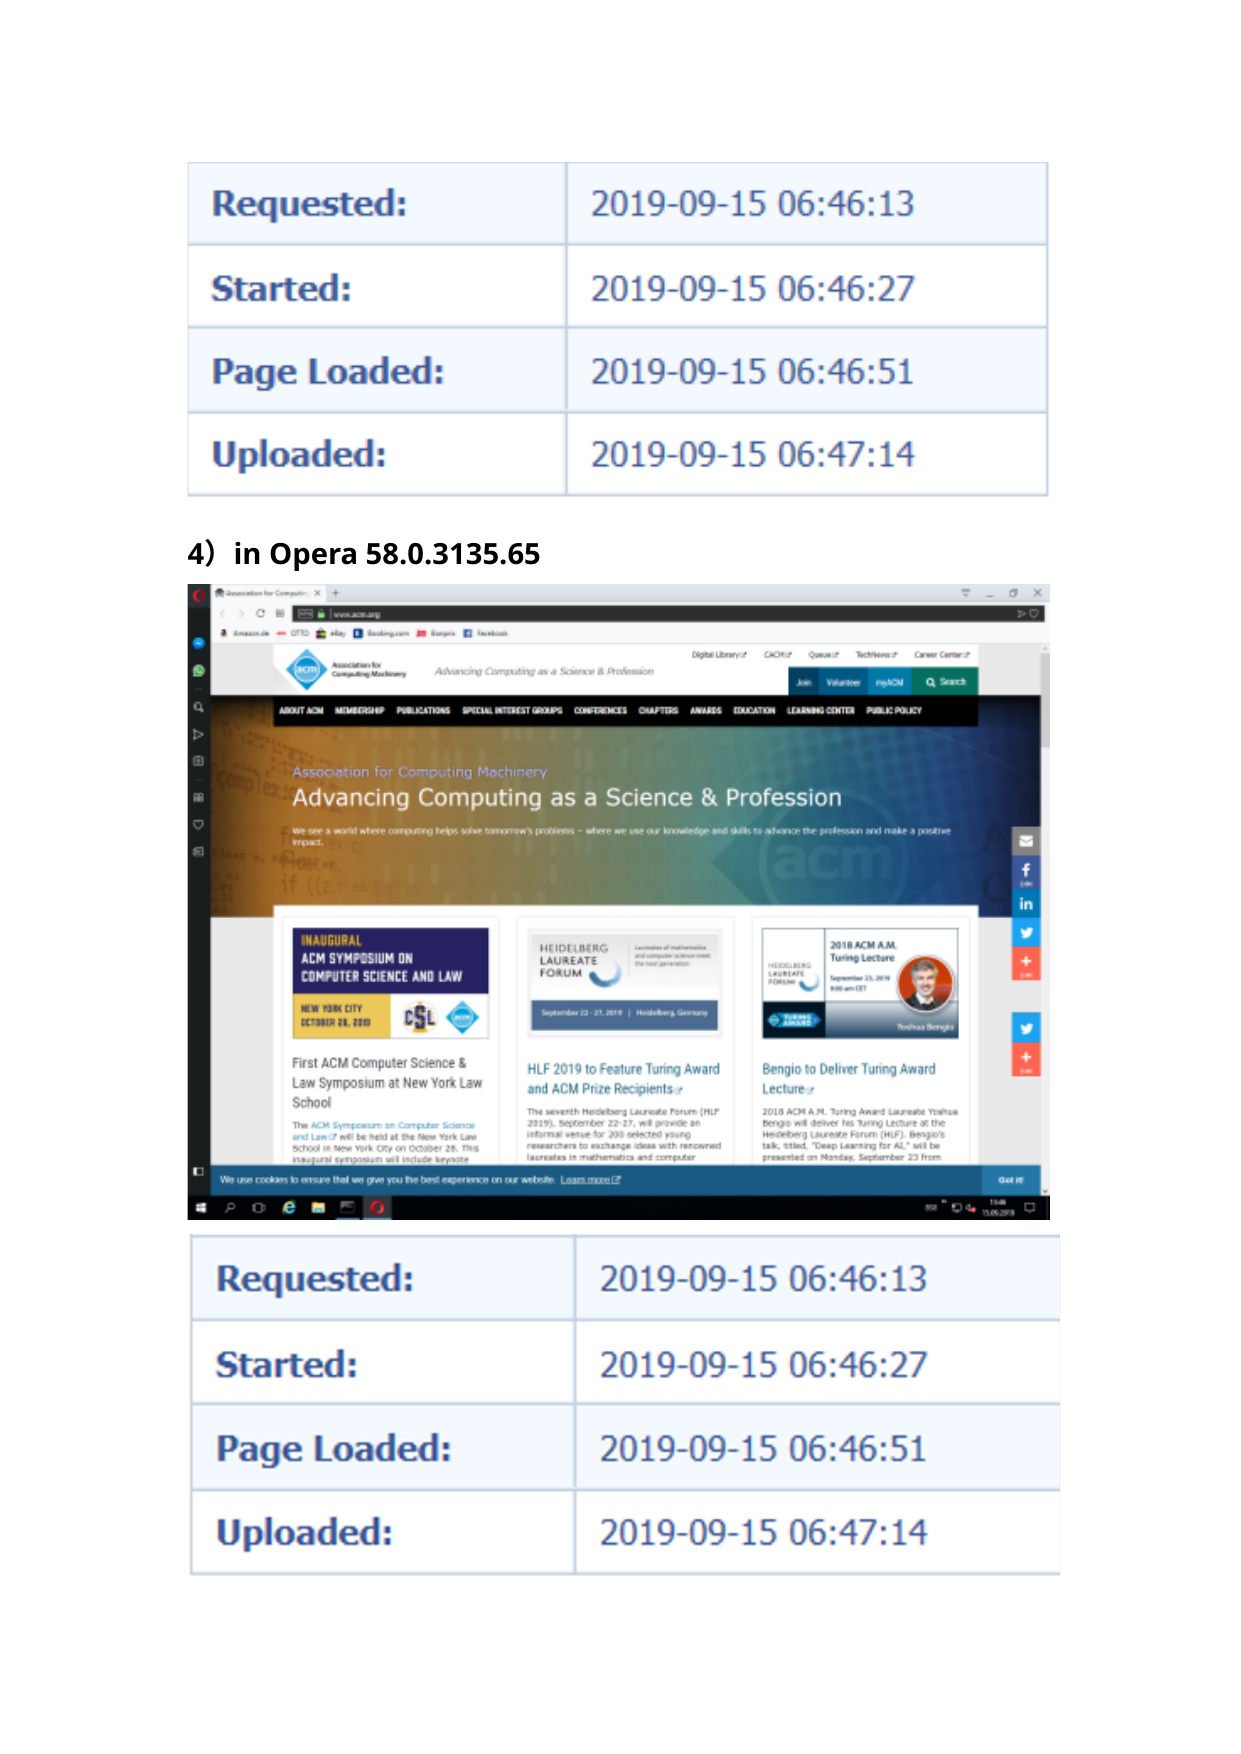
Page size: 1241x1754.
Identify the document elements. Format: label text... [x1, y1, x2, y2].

picture [187, 162, 1050, 500]
picture [187, 1234, 1060, 1582]
picture [187, 584, 1050, 1220]
text 4）in Opera 58.0.3135.65 [187, 519, 1053, 584]
